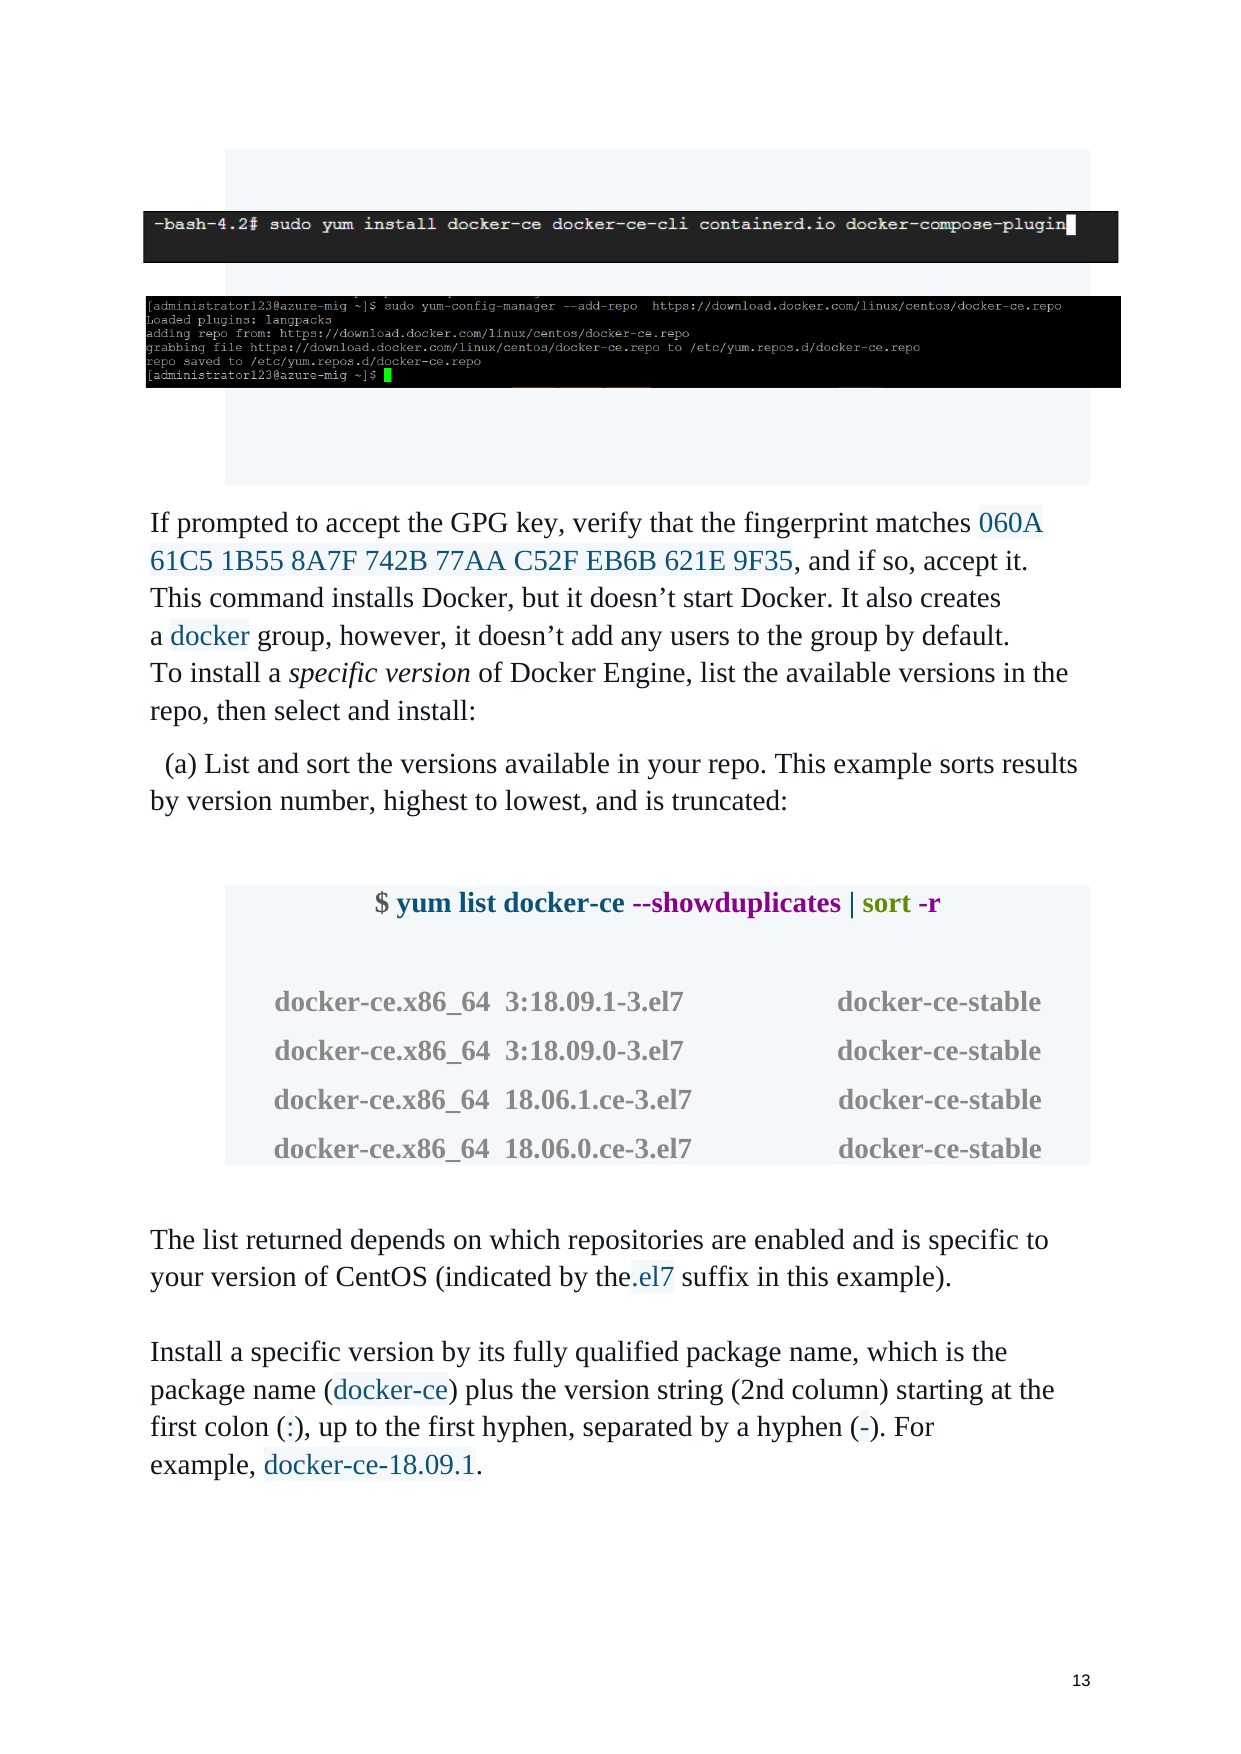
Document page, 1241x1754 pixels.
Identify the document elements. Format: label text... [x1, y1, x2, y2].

text To install a specific version of Docker Engine, list the available versions in the repo, then select and install: [150, 651, 1090, 726]
text This command installs Docker, but it doesn’t start Docker. It also creates a docker group, however, it doesn’t add any users to the group by default. [150, 576, 1090, 651]
text The list returned depends on which repositories are enabled and is specific to your version of CentOS (indicated by the.el7 suffix in this example). [150, 1218, 1090, 1293]
text Install a specific version by its fully qualified package name, which is the package name (docker-ce) plus the version string (2nd column) starting at the first colon (:), up to the first hyphen, separated by a hyphen (-). For example, docker-ce-18.09.1. [150, 1331, 1090, 1481]
text docker-ce.x86_64 3:18.09.1-3.el7 docker-ce-stable [225, 984, 1090, 1017]
picture [143, 211, 1119, 263]
picture [145, 296, 1121, 388]
text docker-ce.x86_64 18.06.0.ce-3.el7 docker-ce-stable [225, 1131, 1090, 1165]
text (a) List and sort the versions available in your repo. This example sorts results by version number, highest to lowest, and is truncated: [150, 742, 1090, 817]
text If prompted to accept the GPG key, verify that the fingerprint matches 060A 61C5 1B55 8A7F 742B 77AA C52F EB6B 621E 9F35, and if so, accept it. [150, 501, 1090, 576]
text docker-ce.x86_64 3:18.09.0-3.el7 docker-ce-stable [225, 1033, 1090, 1067]
text $ yum list docker-ce --showduplicates | sort -r [225, 886, 1090, 919]
text docker-ce.x86_64 18.06.1.ce-3.el7 docker-ce-stable [225, 1082, 1090, 1116]
